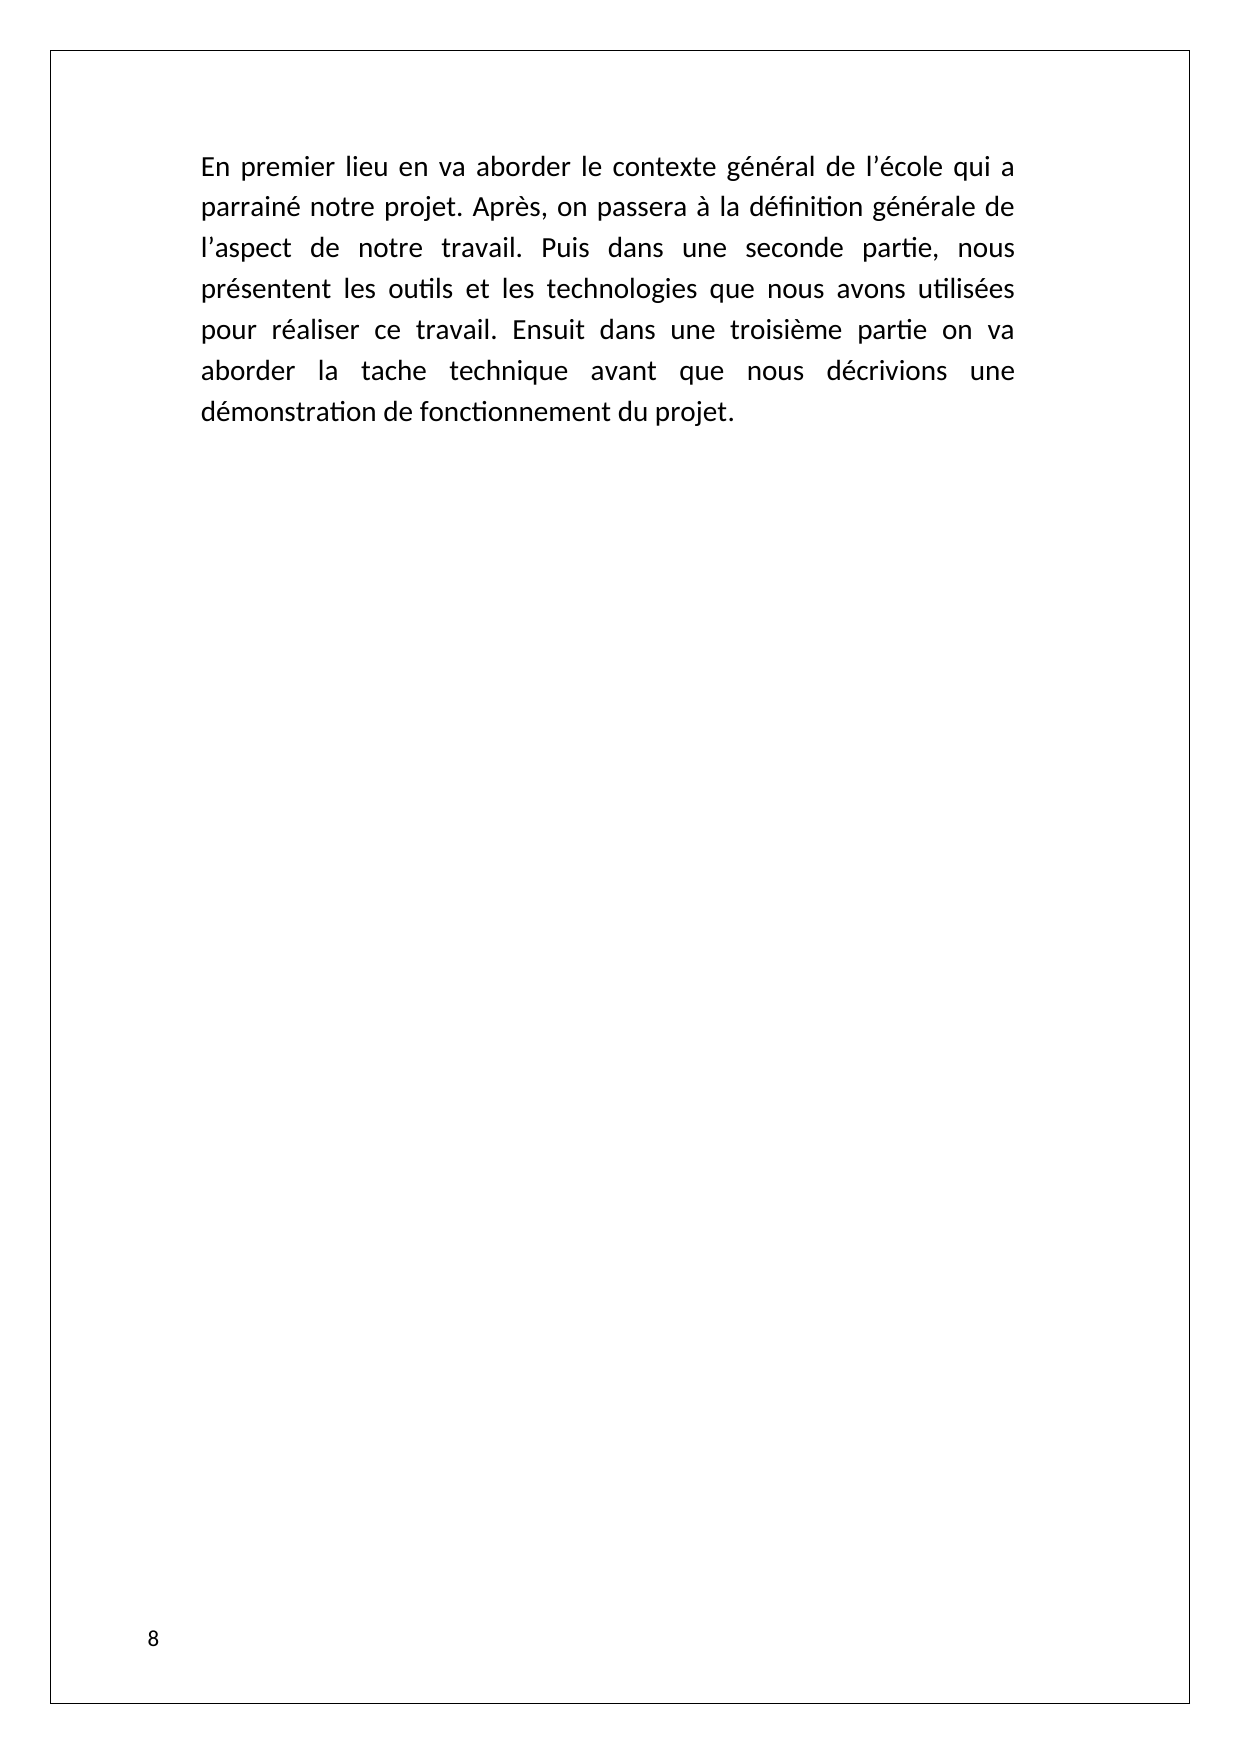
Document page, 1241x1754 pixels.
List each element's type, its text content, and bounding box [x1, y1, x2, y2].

text En premier lieu en va aborder le contexte général de l’école qui a parrainé notre projet. Après, on passera à la définition générale de l’aspect de notre travail. Puis dans une seconde partie, nous présentent les outils et les technologies que nous avons utilisées pour réaliser ce travail. Ensuit dans une troisième partie on va aborder la tache technique avant que nous décrivions une démonstration de fonctionnement du projet. [201, 148, 1016, 429]
